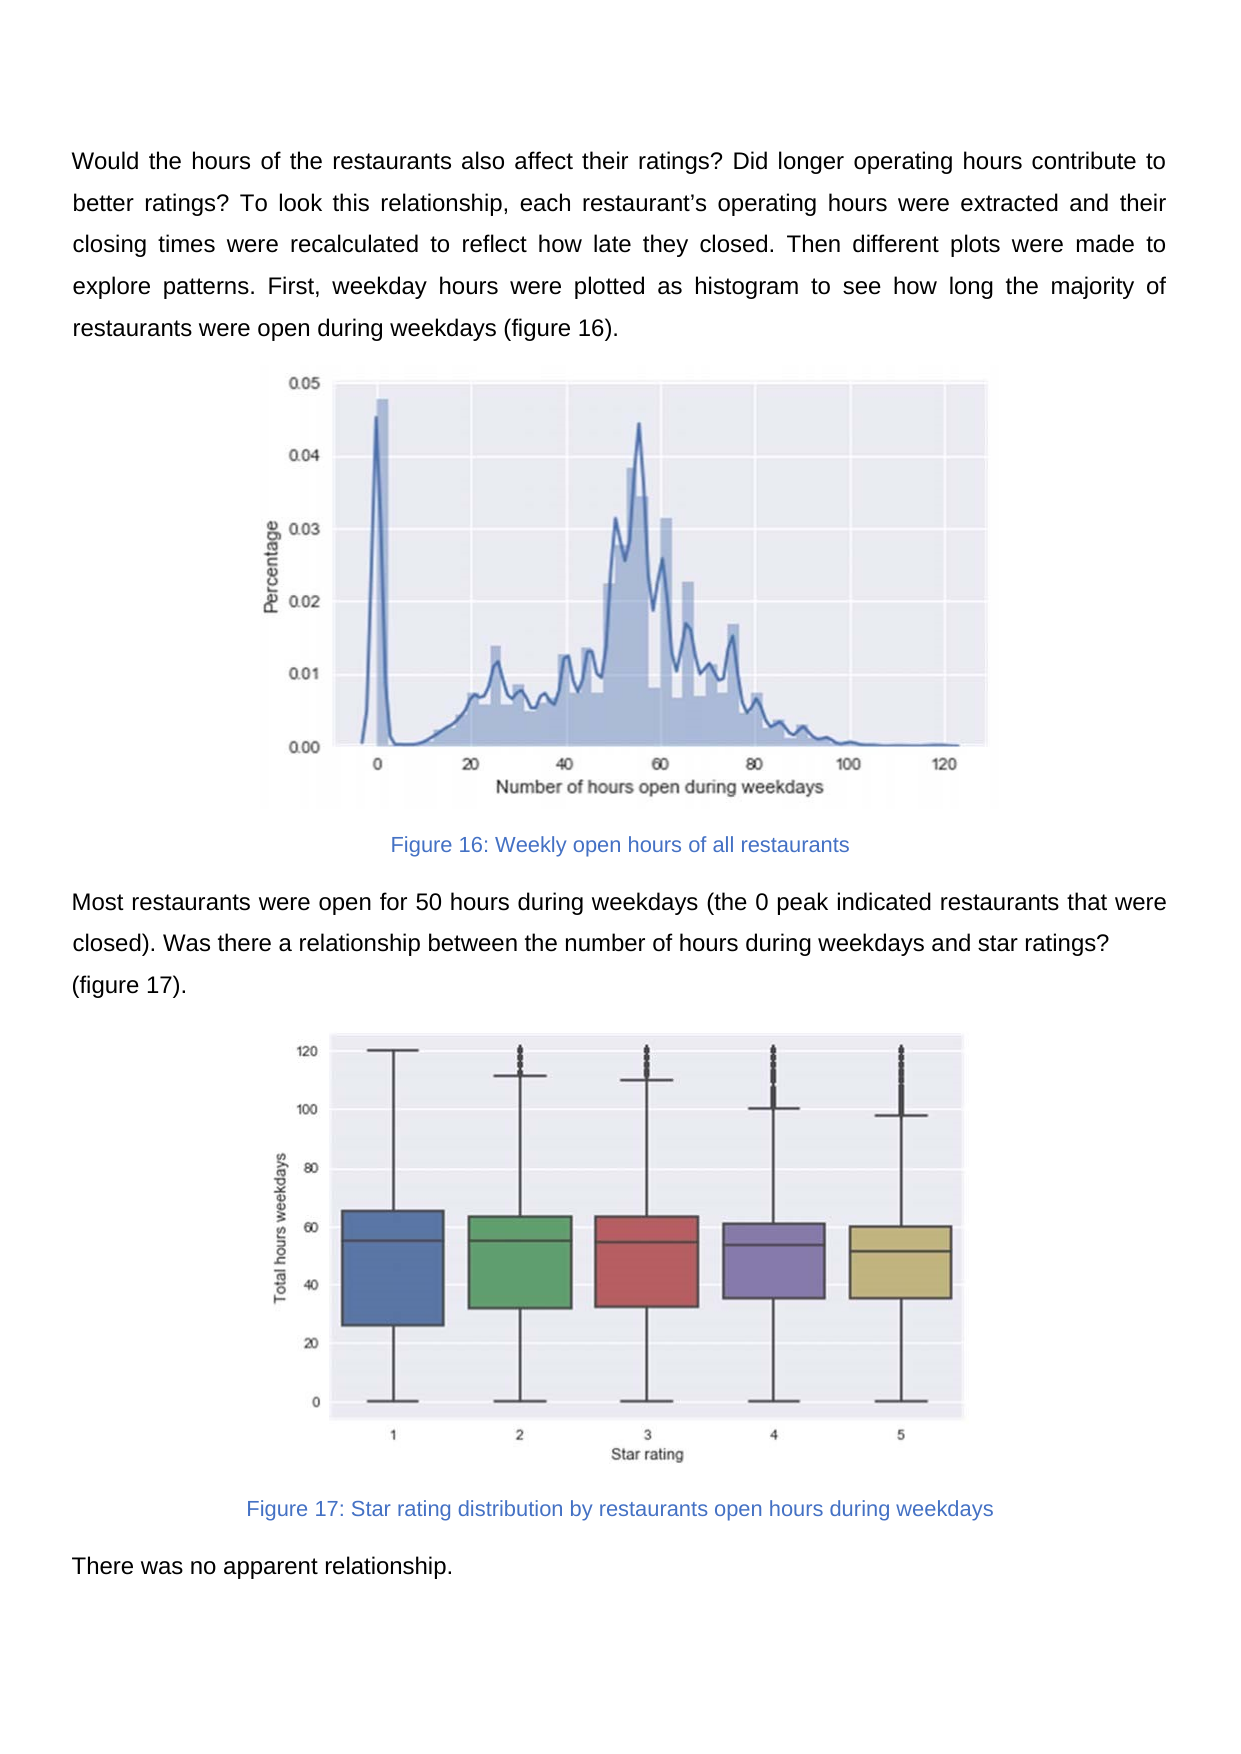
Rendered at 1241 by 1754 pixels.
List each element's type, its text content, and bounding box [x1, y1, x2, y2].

text (figure 17). [71, 971, 1169, 998]
text There was no apparent relationship. [71, 1552, 1169, 1579]
text Most restaurants were open for 50 hours during weekdays (the 0 peak indicated restaurants that were closed). Was there a relationship between the number of hours during weekdays and star ratings? [71, 887, 1169, 957]
text Figure 16: Weekly open hours of all restaurants [73, 832, 1167, 857]
text Figure 17: Star rating distribution by restaurants open hours during weekdays [73, 1496, 1167, 1521]
picture [252, 365, 1000, 809]
picture [265, 1023, 974, 1473]
text Would the hours of the restaurants also affect their ratings? Did longer operating hours contribute to better ratings? To look this relationship, each restaurant’s operating hours were extracted and their closing times were recalculated to reflect how late they closed. Then different plots were made to explore patterns. First, weekday hours were plotted as histogram to see how long the majority of restaurants were open during weekdays (figure 16). [71, 147, 1169, 341]
